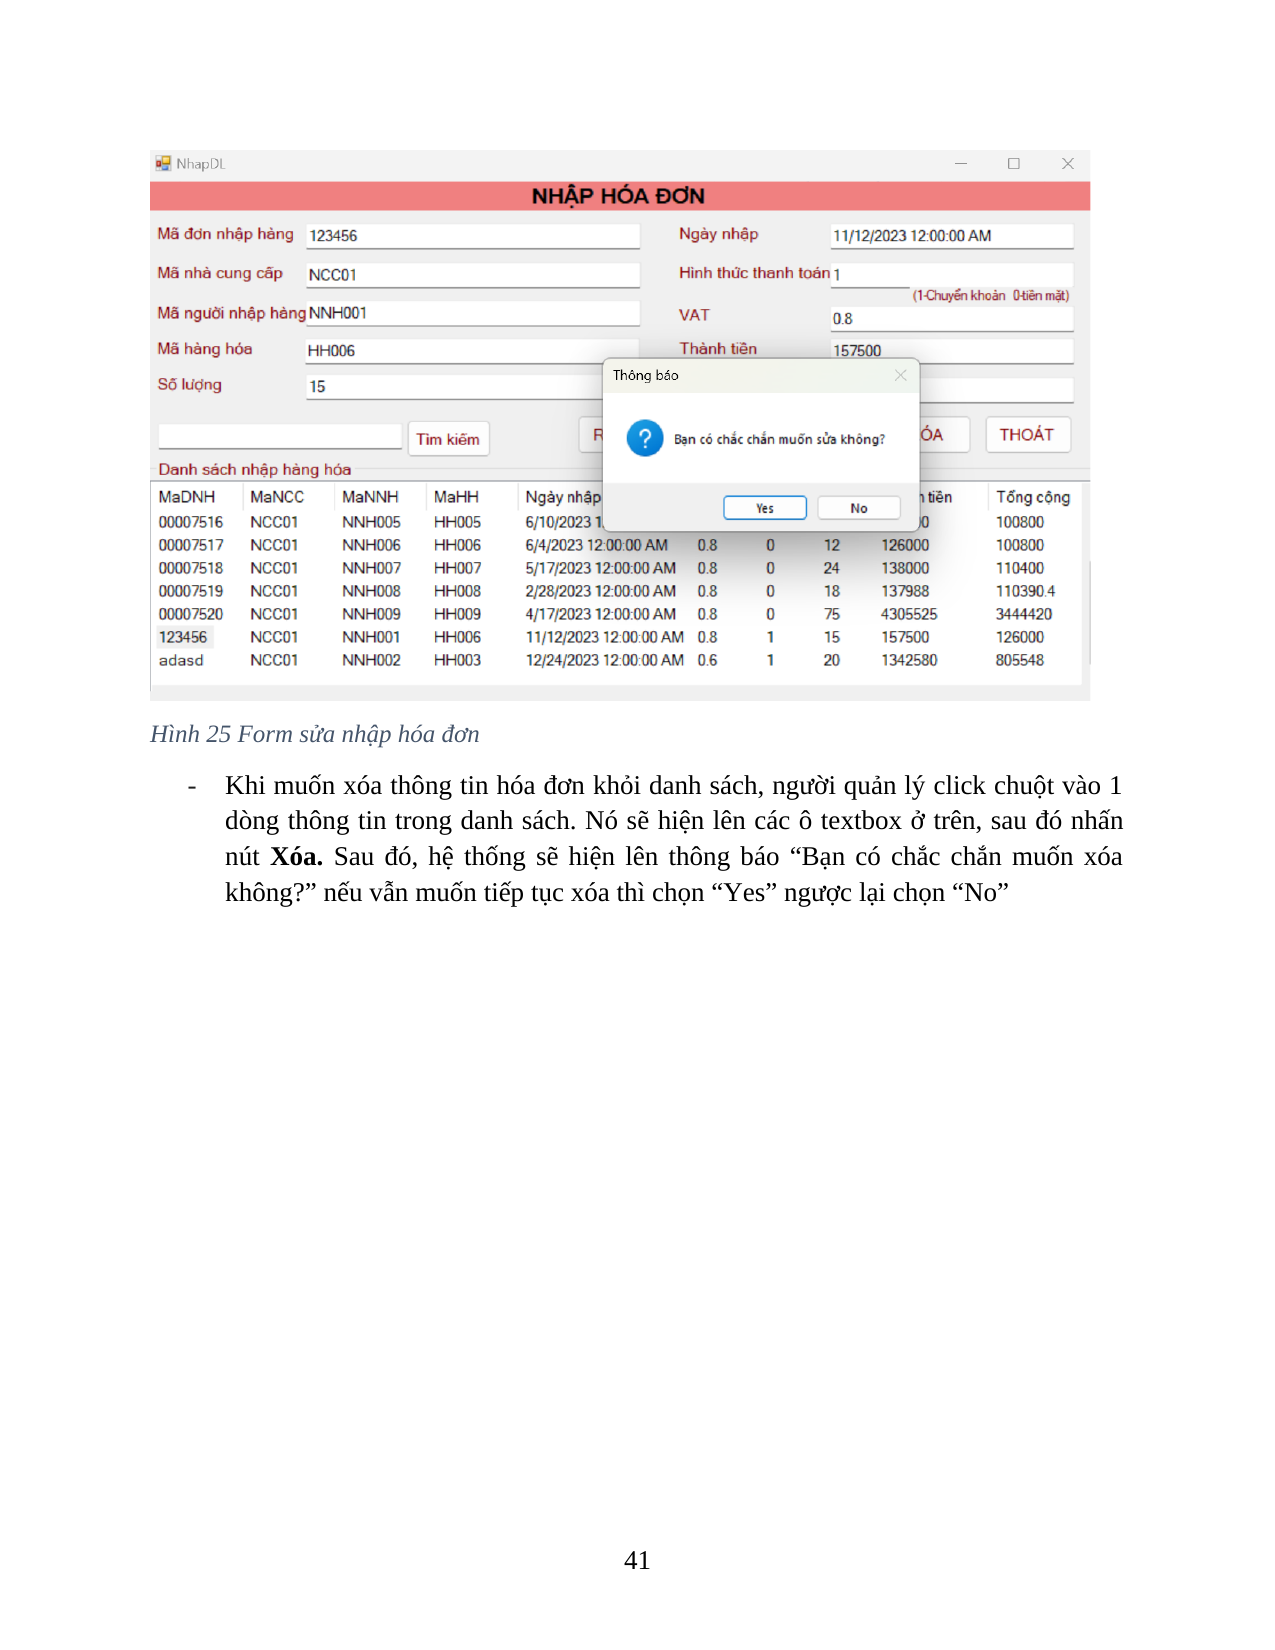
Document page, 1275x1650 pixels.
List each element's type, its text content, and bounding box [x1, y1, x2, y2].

list Khi muốn xóa thông tin hóa đơn khỏi danh sách, người quản lý click chuột vào 1 dòng thông tin trong danh sách. Nó sẽ hiện lên các ô textbox ở trên, sau đó nhấn nút Xóa. Sau đó, hệ thống sẽ hiện lên thông báo “Bạn có chắc chắn muốn xóa không?” nếu vẫn muốn tiếp tục xóa thì chọn “Yes” ngược lại chọn “No” [187, 769, 1125, 907]
picture [150, 150, 1091, 701]
text Hình 25 Form sửa nhập hóa đơn [150, 719, 1125, 748]
